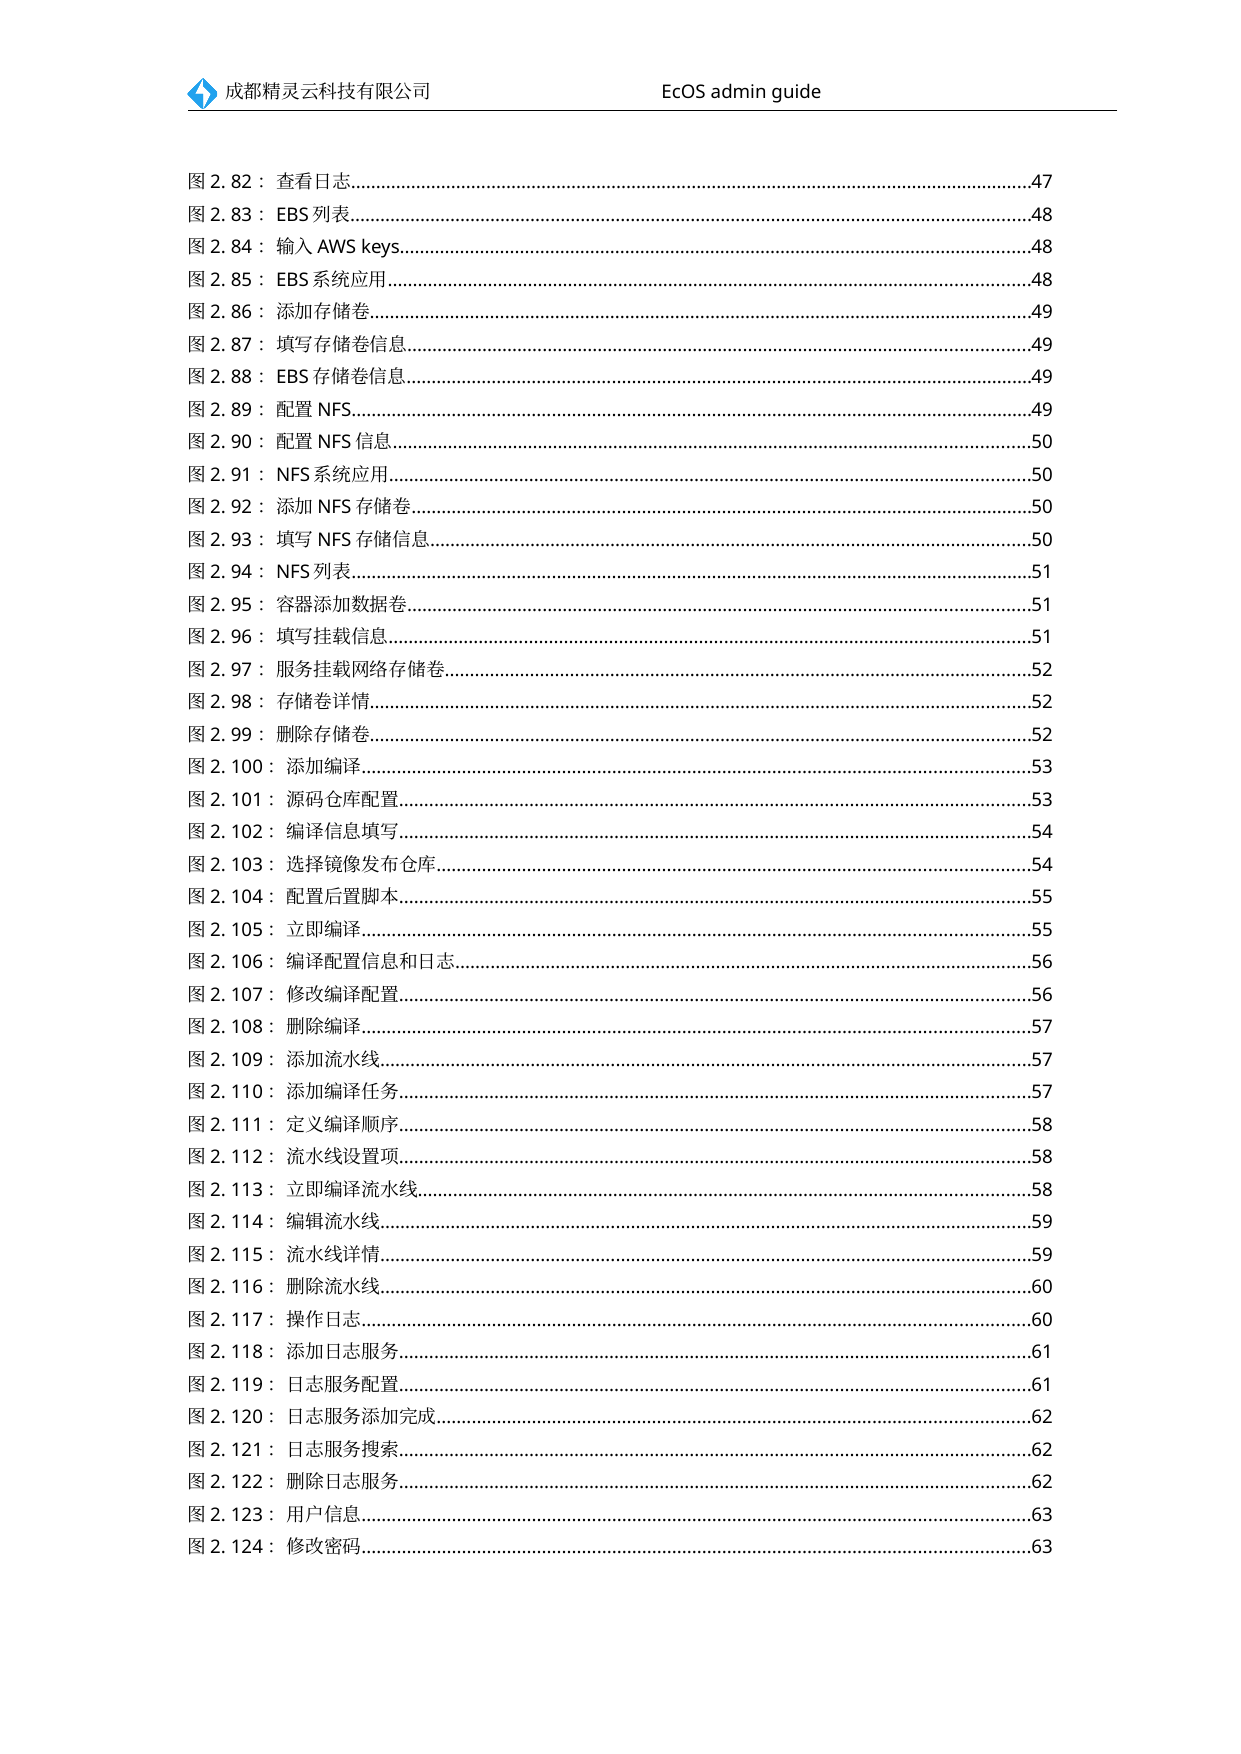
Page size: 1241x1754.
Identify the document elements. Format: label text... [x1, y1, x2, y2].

text 图2. 115 ：流水线详情 59 [187, 1237, 1053, 1269]
text 图2. 88 ：EBS存储卷信息 49 [187, 359, 1053, 392]
text 图2. 101 ：源码仓库配置 53 [187, 782, 1053, 814]
text 图2. 108 ：删除编译 57 [187, 1009, 1053, 1042]
text 图2. 106 ：编译配置信息和日志 56 [187, 944, 1053, 977]
text 图2. 92 ：添加NFS存储卷 50 [187, 489, 1053, 522]
text 图2. 89 ：配置NFS 49 [187, 392, 1053, 424]
text 图2. 93 ：填写NFS存储信息 50 [187, 522, 1053, 554]
text 图2. 111 ：定义编译顺序 58 [187, 1107, 1053, 1139]
text 图2. 90 ：配置NFS信息 50 [187, 424, 1053, 457]
text 图2. 98 ：存储卷详情 52 [187, 684, 1053, 717]
text 图2. 83 ：EBS列表 48 [187, 197, 1053, 229]
text 图2. 109 ：添加流水线 57 [187, 1042, 1053, 1074]
text 图2. 123 ：用户信息 63 [187, 1497, 1053, 1529]
text 图2. 99 ：删除存储卷 52 [187, 717, 1053, 749]
text 图2. 94 ：NFS列表 51 [187, 554, 1053, 587]
text 图2. 103 ：选择镜像发布仓库 54 [187, 847, 1053, 879]
picture [187, 78, 218, 109]
text 图2. 113 ：立即编译流水线 58 [187, 1172, 1053, 1204]
text 图2. 82 ：查看日志 47 [187, 164, 1053, 197]
text 图2. 112 ：流水线设置项 58 [187, 1139, 1053, 1172]
text 图2. 117 ：操作日志 60 [187, 1302, 1053, 1334]
text 图2. 102 ：编译信息填写 54 [187, 814, 1053, 847]
text 图2. 118 ：添加日志服务 61 [187, 1334, 1053, 1367]
text 图2. 96 ：填写挂载信息 51 [187, 619, 1053, 652]
text 图2. 104 ：配置后置脚本 55 [187, 879, 1053, 912]
text 图2. 121 ：日志服务搜索 62 [187, 1432, 1053, 1464]
text 图2. 85 ：EBS系统应用 48 [187, 262, 1053, 294]
text 图2. 87 ：填写存储卷信息 49 [187, 327, 1053, 359]
text 图2. 95 ：容器添加数据卷 51 [187, 587, 1053, 619]
text 图2. 110 ：添加编译任务 57 [187, 1074, 1053, 1107]
text 图2. 84 ：输入AWS keys 48 [187, 229, 1053, 262]
text 图2. 97 ：服务挂载网络存储卷 52 [187, 652, 1053, 684]
text 图2. 116 ：删除流水线 60 [187, 1269, 1053, 1302]
text 图2. 120 ：日志服务添加完成 62 [187, 1399, 1053, 1432]
text 图2. 114 ：编辑流水线 59 [187, 1204, 1053, 1237]
text 图2. 91 ：NFS系统应用 50 [187, 457, 1053, 489]
text 图2. 86 ：添加存储卷 49 [187, 294, 1053, 327]
text 图2. 100 ：添加编译 53 [187, 749, 1053, 782]
text 图2. 119 ：日志服务配置 61 [187, 1367, 1053, 1399]
text 图2. 107 ：修改编译配置 56 [187, 977, 1053, 1009]
text 图2. 122 ：删除日志服务 62 [187, 1464, 1053, 1497]
text 图2. 124 ：修改密码 63 [187, 1529, 1053, 1562]
text 图2. 105 ：立即编译 55 [187, 912, 1053, 944]
